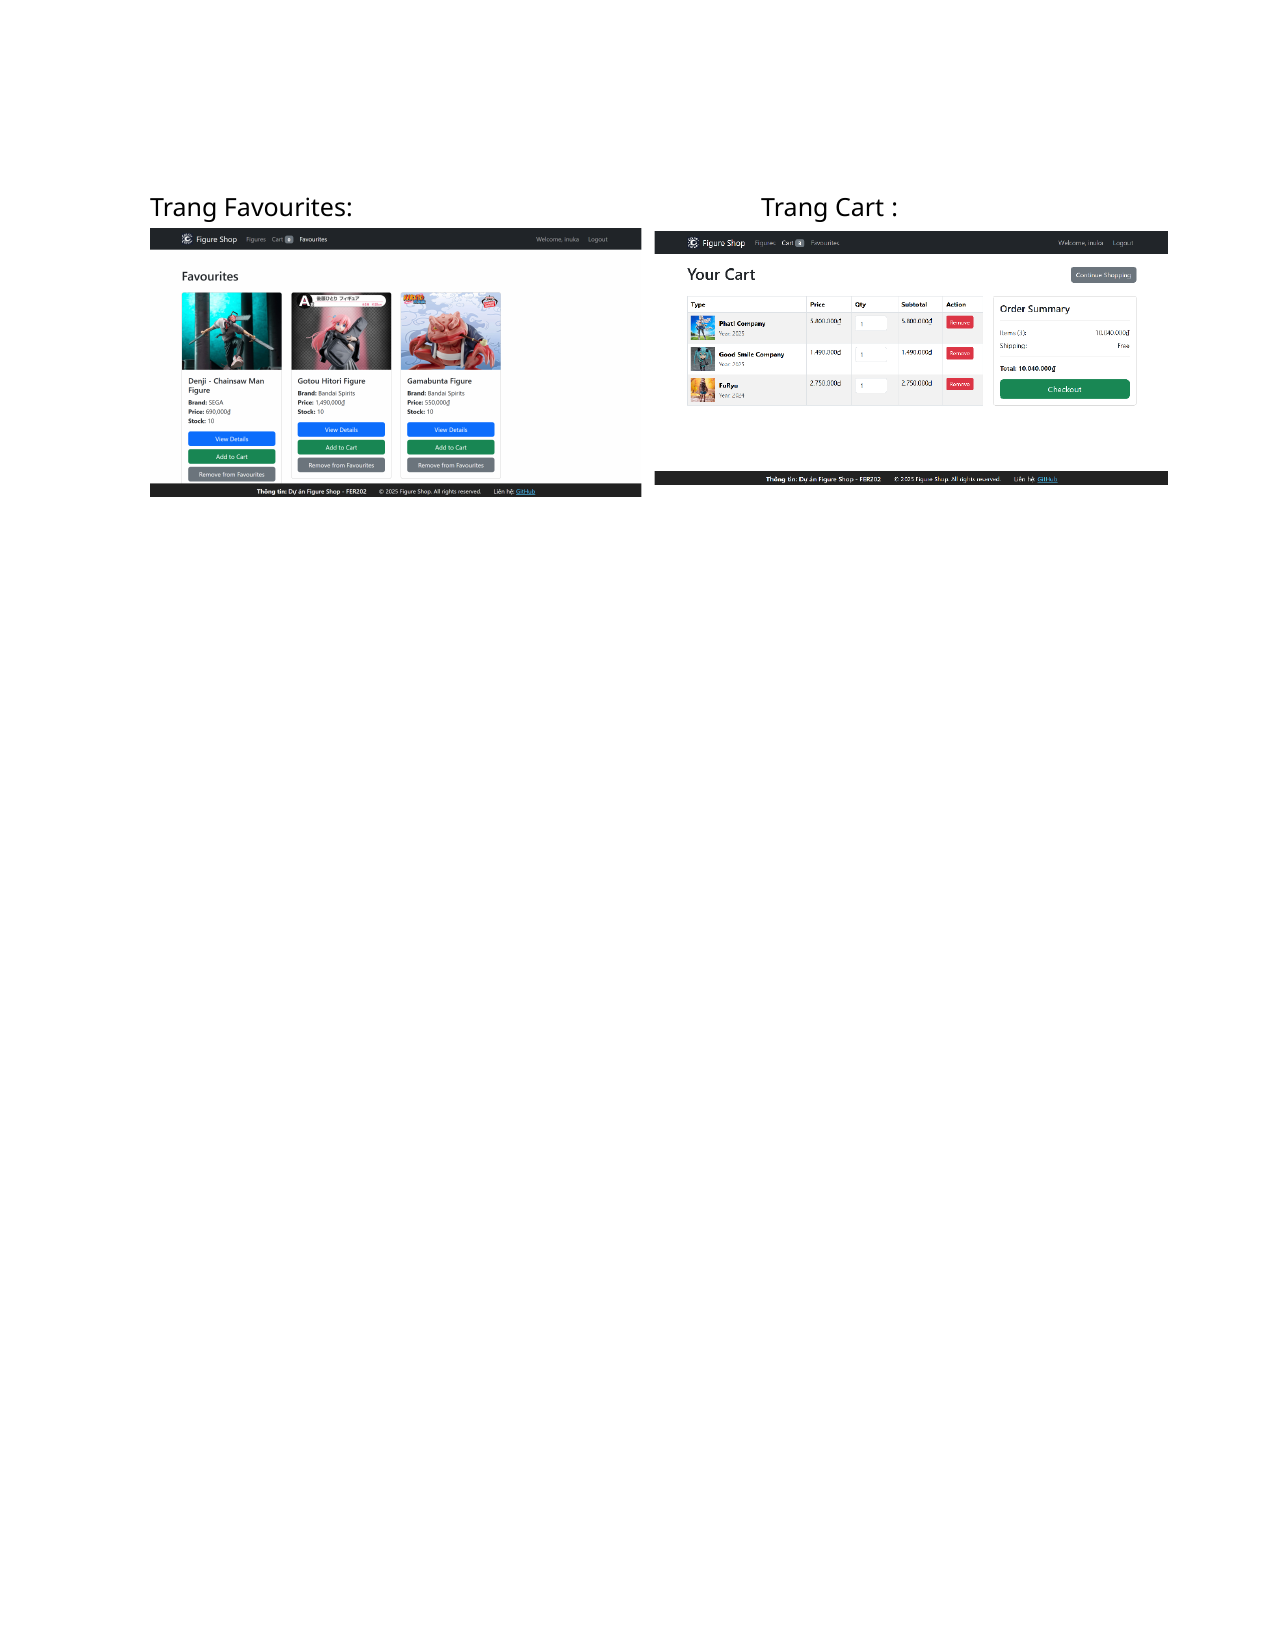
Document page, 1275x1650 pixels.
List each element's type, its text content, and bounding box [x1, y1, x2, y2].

picture [1125, 231, 1168, 485]
picture [150, 228, 642, 497]
